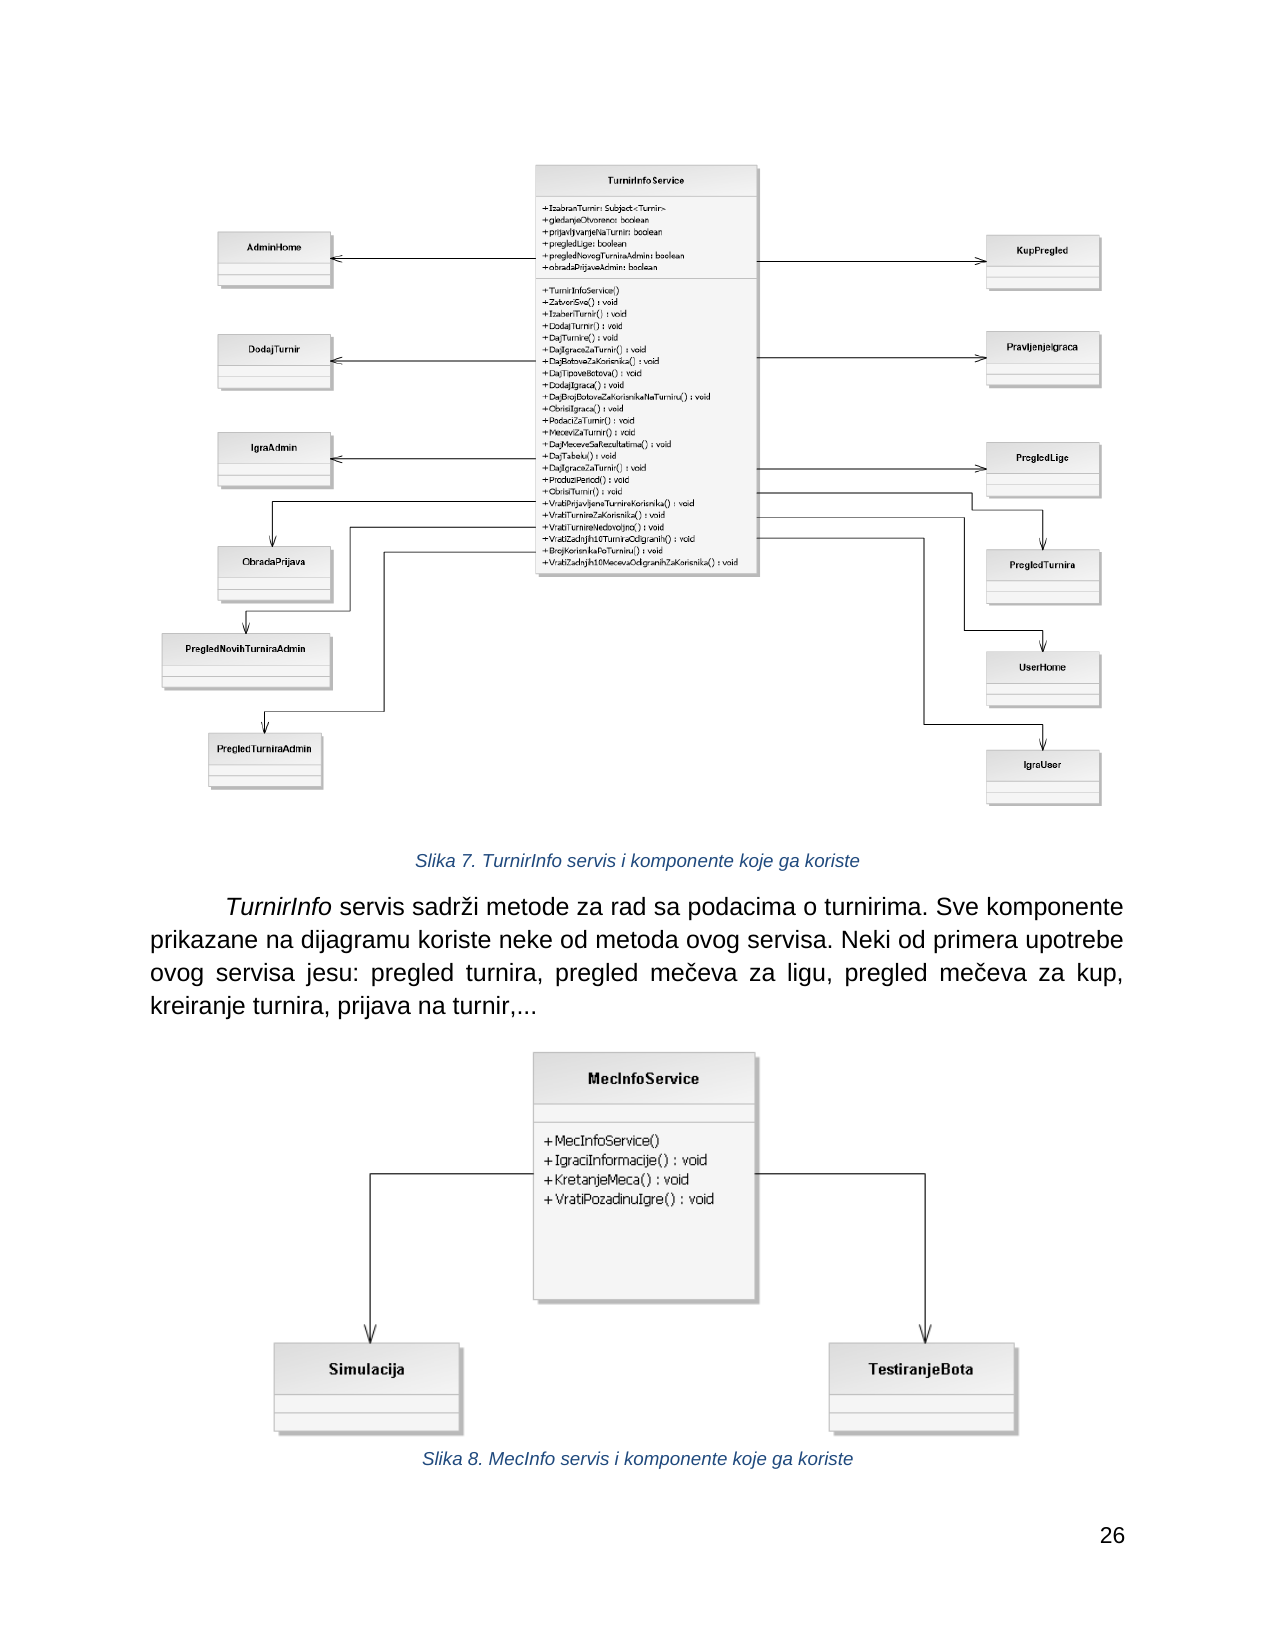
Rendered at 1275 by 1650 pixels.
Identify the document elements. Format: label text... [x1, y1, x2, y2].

picture [228, 1036, 1047, 1444]
picture [150, 150, 1125, 846]
text TurnirInfo servis sadrži metode za rad sa podacima o turnirima. Sve komponente prikazane na dijagramu koriste neke od metoda ovog servisa. Neki od primera upotrebe ovog servisa jesu: pregled turnira, pregled mečeva za ligu, pregled mečeva za kup, kreiranje turnira, prijava na turnir,... [150, 892, 1125, 1020]
